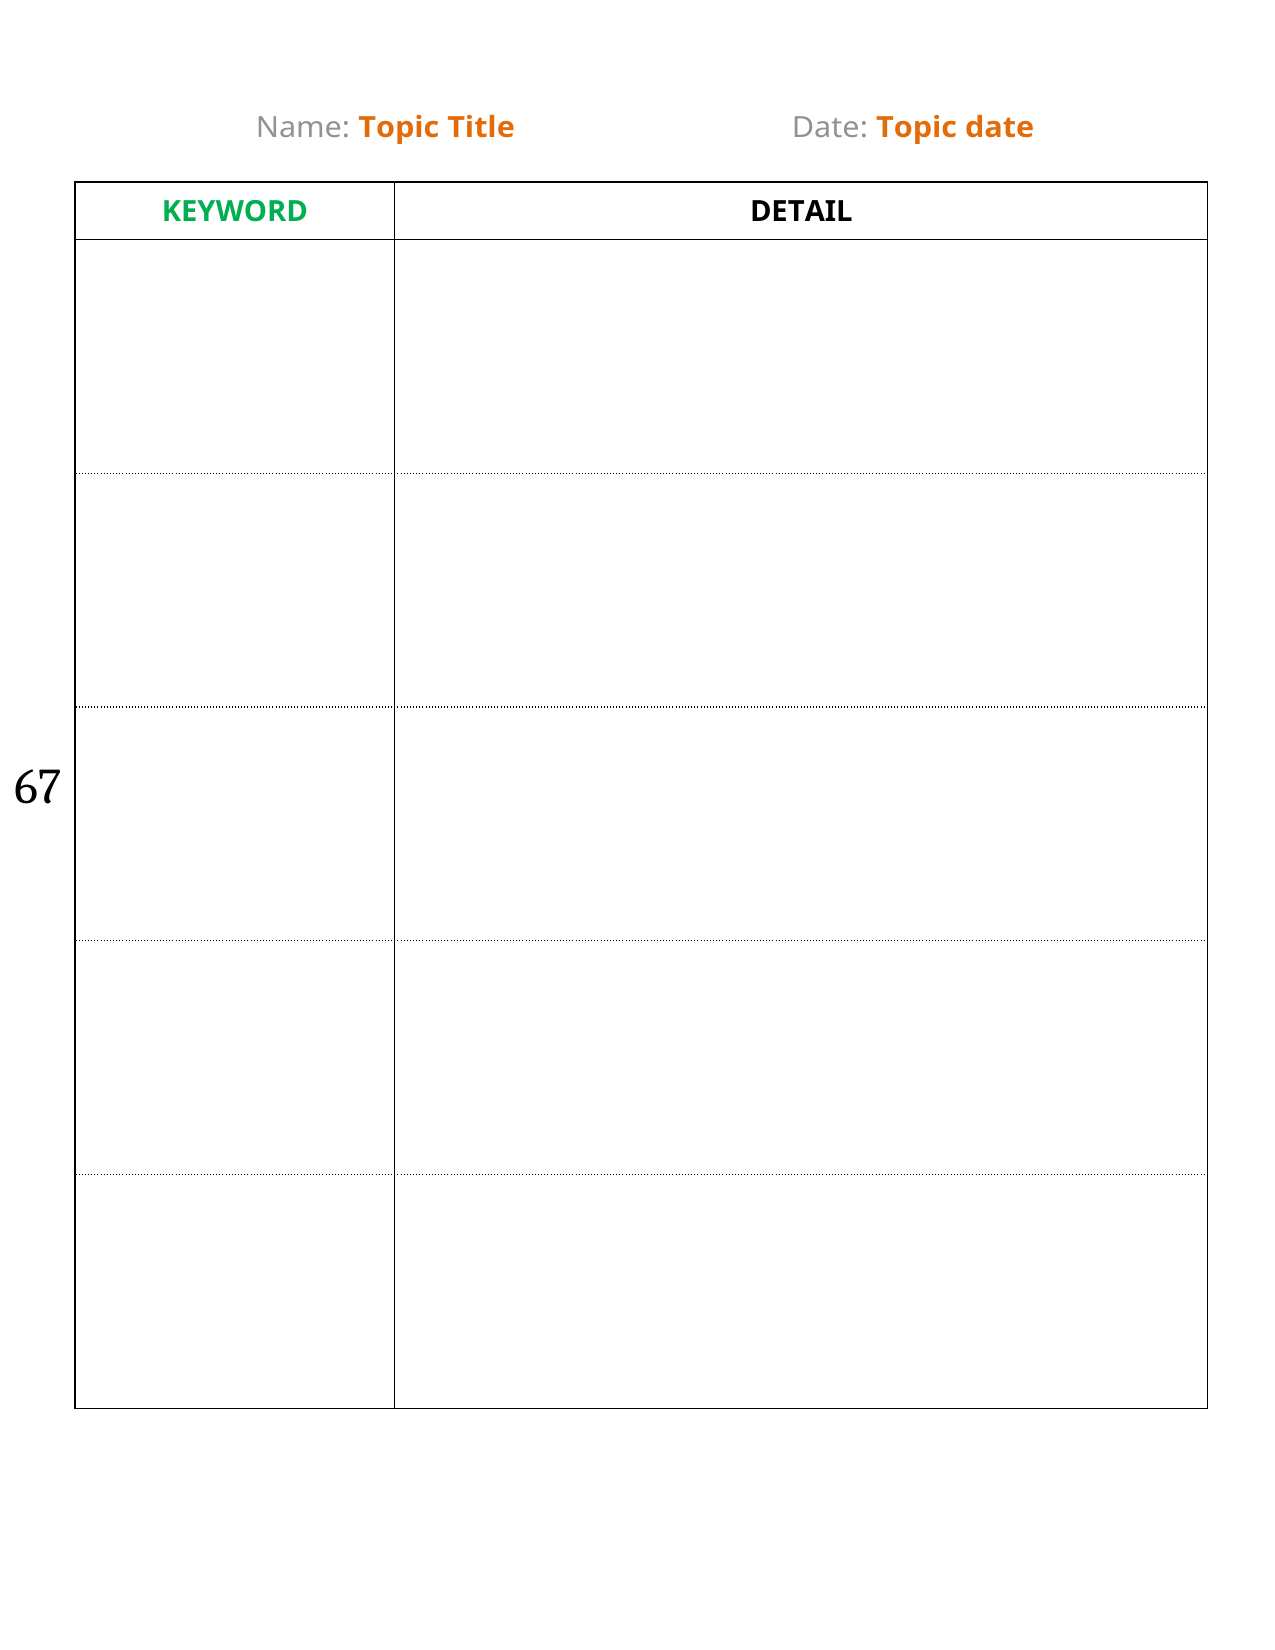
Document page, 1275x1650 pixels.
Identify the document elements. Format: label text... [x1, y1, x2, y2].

table_cell [395, 706, 1207, 940]
table_cell [76, 1174, 394, 1408]
table_cell [76, 706, 394, 940]
table_cell [395, 940, 1207, 1174]
table_header DETAIL [395, 183, 1207, 239]
table_cell [76, 473, 394, 706]
text Name: Topic Title Date: Topic date [89, 106, 1200, 146]
table_cell [76, 240, 394, 472]
table_header KEYWORD [76, 183, 394, 239]
table_cell [76, 940, 394, 1174]
table_cell [395, 473, 1207, 706]
table_cell [395, 1174, 1207, 1408]
table_cell [395, 240, 1207, 472]
